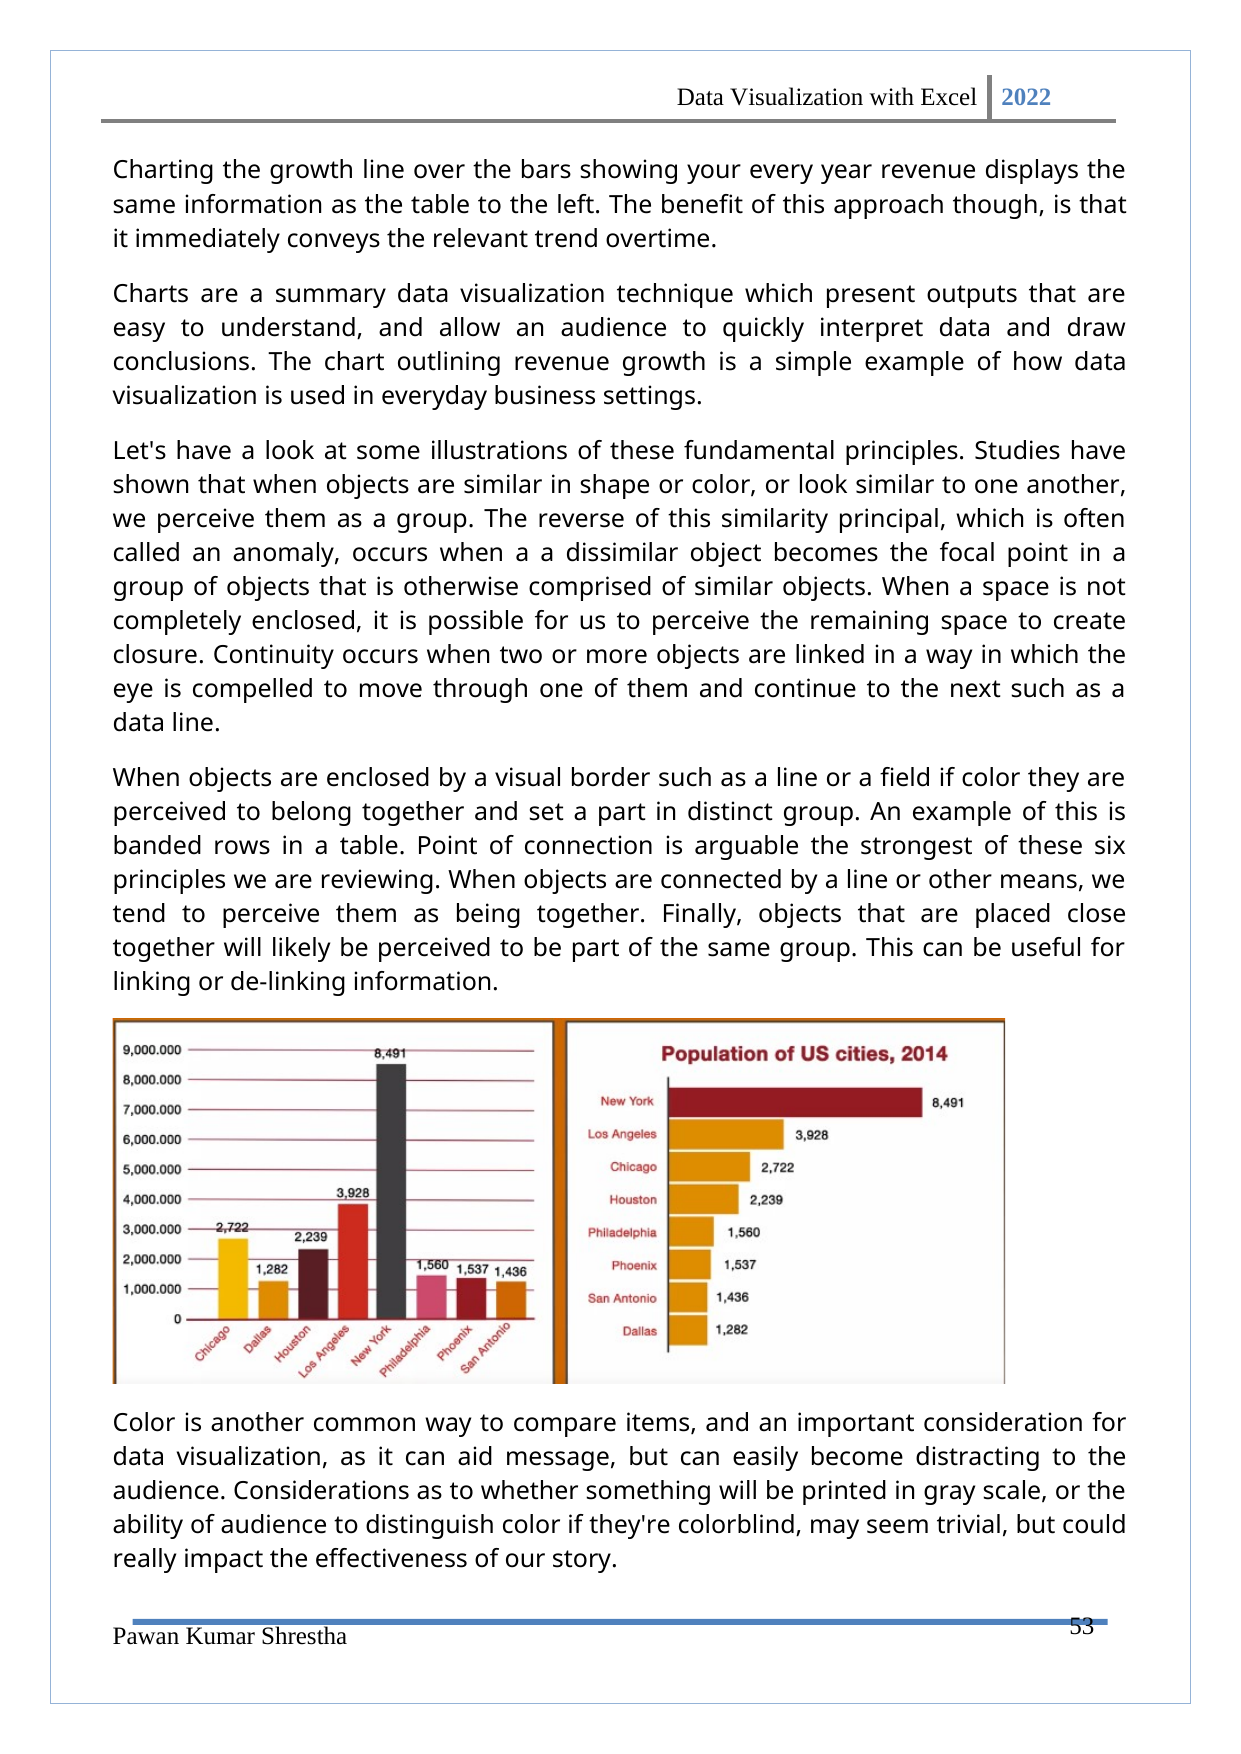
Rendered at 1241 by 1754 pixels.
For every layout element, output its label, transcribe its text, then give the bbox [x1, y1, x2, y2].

picture [112, 1018, 1005, 1384]
text When objects are enclosed by a visual border such as a line or a field if color they are perceived to belong together and set a part in distinct group. An example of this is banded rows in a table. Point of connection is arguable the strongest of these six principles we are reviewing. When objects are connected by a line or other means, we tend to perceive them as being together. Finally, objects that are placed close together will likely be perceived to be part of the same group. This can be useful for linking or de-linking information. [112, 760, 1128, 998]
text Charts are a summary data visualization technique which present outputs that are easy to understand, and allow an audience to quickly interpret data and draw conclusions. The chart outlining revenue growth is a simple example of how data visualization is used in everyday business settings. [112, 275, 1128, 411]
text Charting the growth line over the bars showing your every year revenue displays the same information as the table to the left. The benefit of this approach though, is that it immediately conveys the relevant trend overtime. [112, 152, 1128, 254]
text Color is another common way to compare items, and an important consideration for data visualization, as it can aid message, but can easily become distracting to the audience. Considerations as to whether something will be printed in gray scale, or the ability of audience to distinguish color if they're colorblind, may seem trivial, but could really impact the effectiveness of our story. [112, 1404, 1128, 1574]
text Let's have a look at some illustrations of these fundamental principles. Studies have shown that when objects are similar in shape or color, or look similar to one another, we perceive them as a group. The reverse of this similarity principal, which is often called an anomaly, occurs when a a dissimilar object becomes the focal point in a group of objects that is otherwise comprised of similar objects. When a space is not completely enclosed, it is possible for us to perceive the remaining space to create closure. Continuity occurs when two or more objects are linked in a way in which the eye is compelled to move through one of them and continue to the next such as a data line. [112, 432, 1128, 739]
